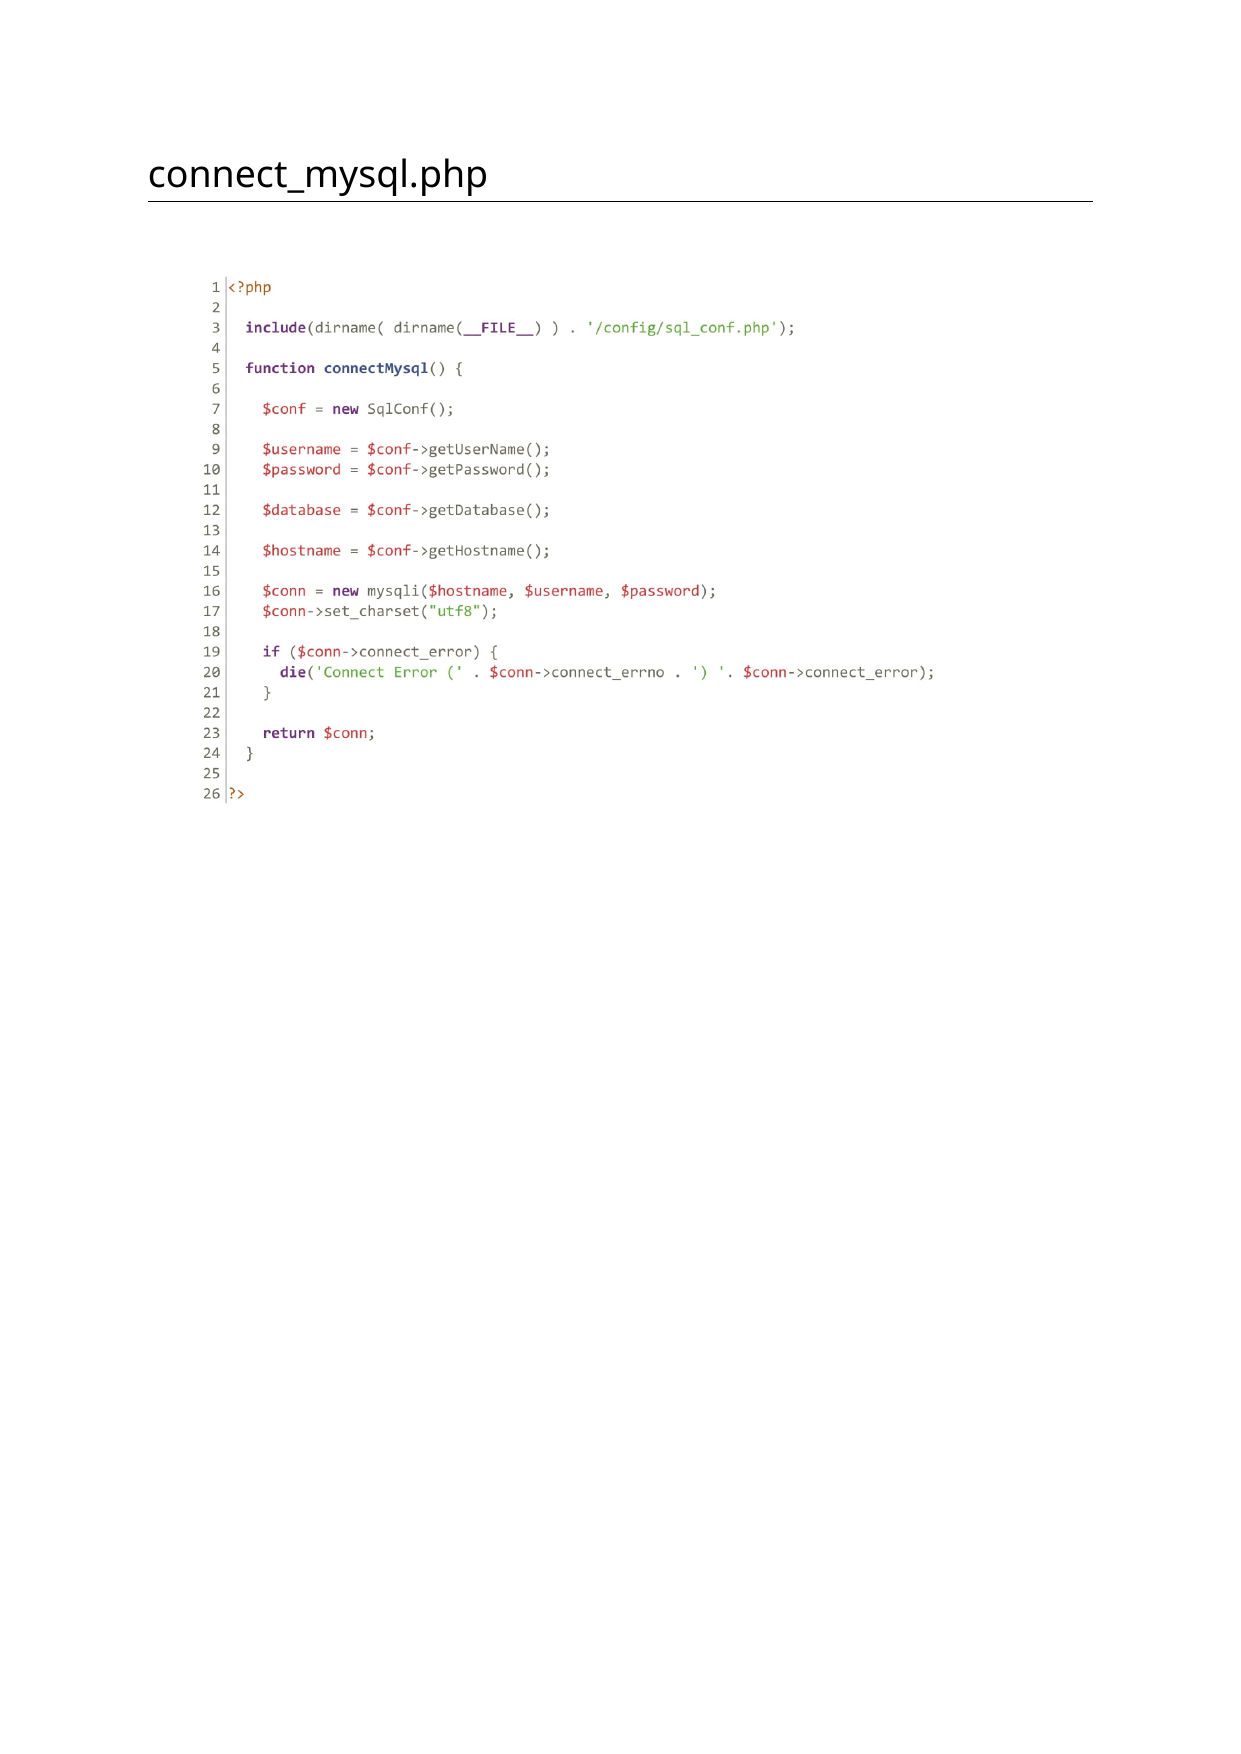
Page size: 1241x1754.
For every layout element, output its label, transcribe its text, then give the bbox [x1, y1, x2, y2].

text connect_mysql.php [148, 148, 1093, 201]
picture [147, 222, 1093, 1559]
